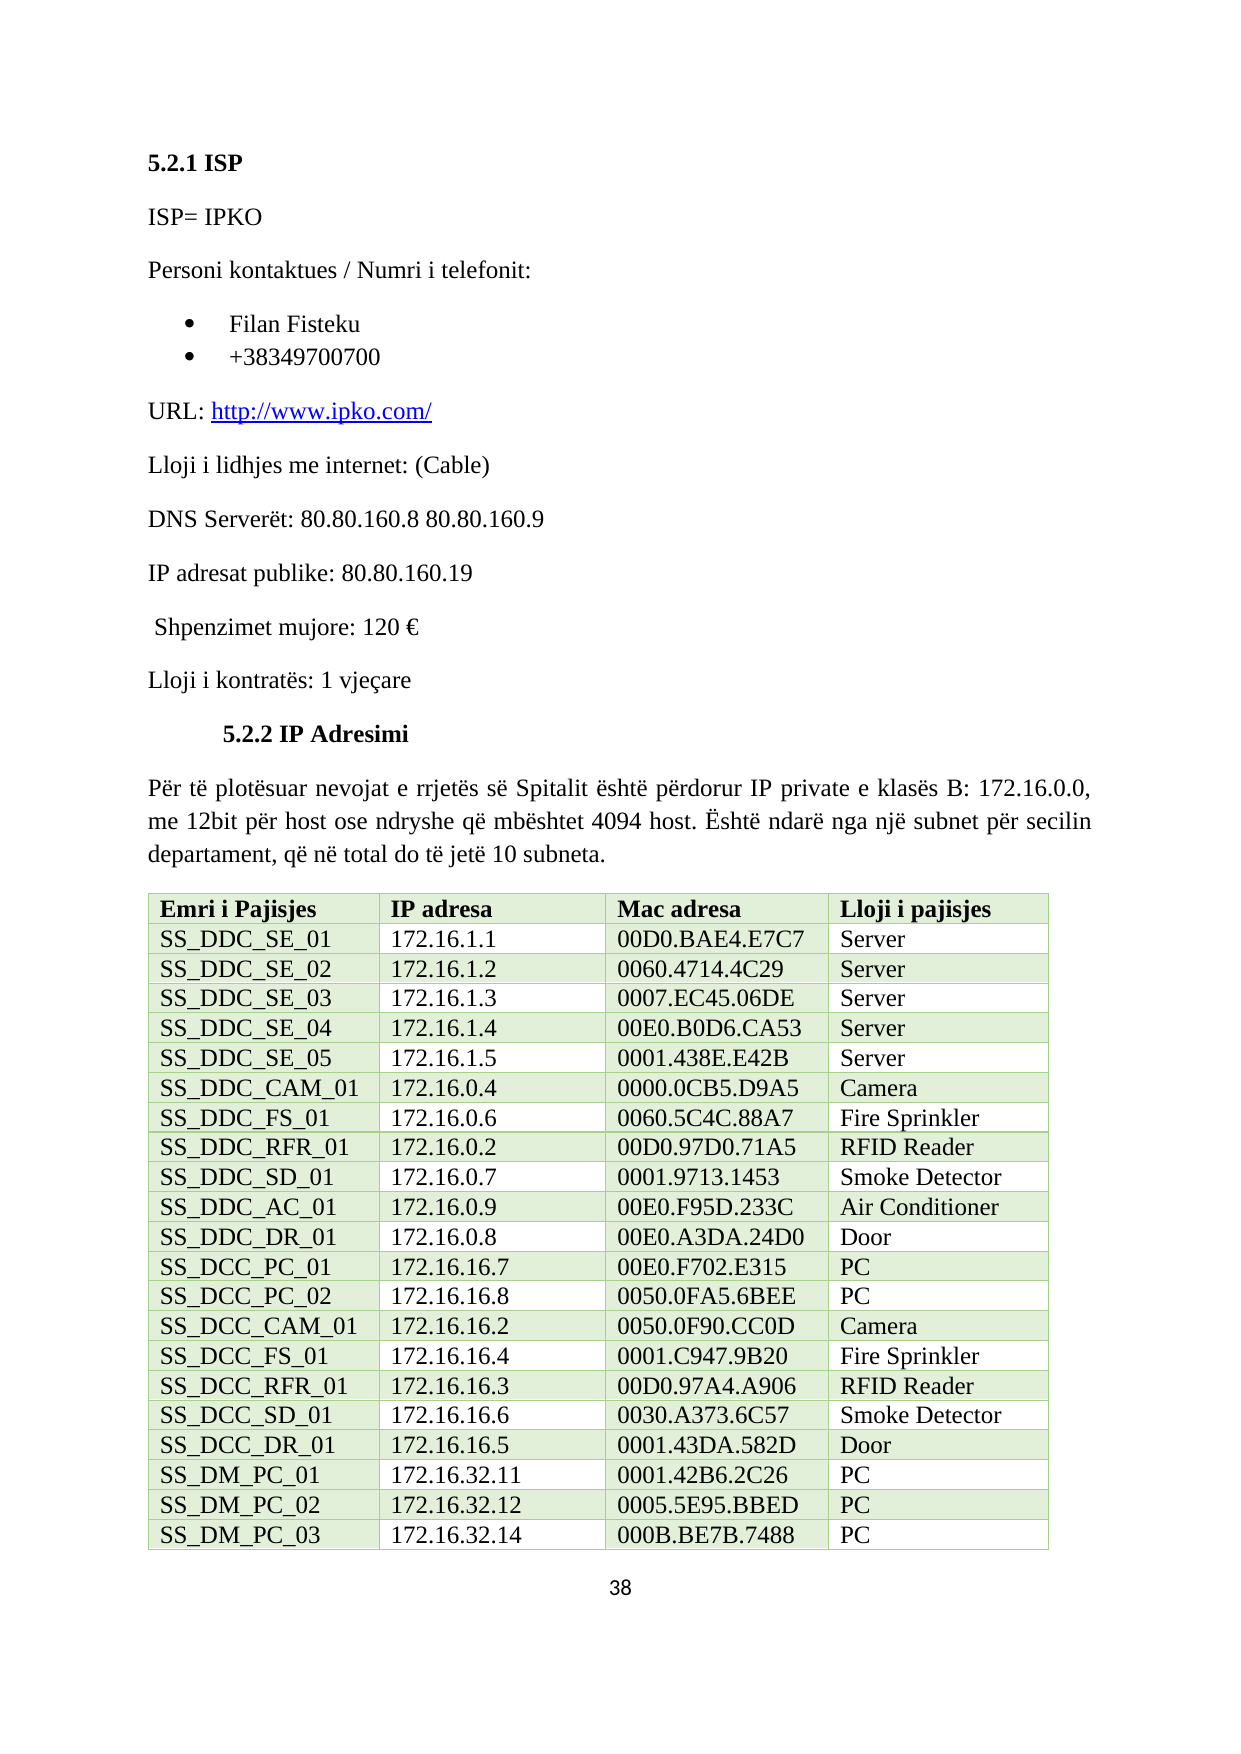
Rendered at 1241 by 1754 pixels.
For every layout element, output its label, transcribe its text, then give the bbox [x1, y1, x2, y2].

table_cell Air Conditioner [829, 1192, 1048, 1221]
table_cell SS_DDC_SE_05 [149, 1043, 379, 1072]
text Lloji i kontratës: 1 vjeçare [148, 665, 1092, 694]
text DNS Serverët: 80.80.160.8 80.80.160.9 [148, 504, 1092, 533]
table_cell 172.16.0.4 [380, 1073, 605, 1102]
table_cell 0001.43DA.582D [606, 1430, 828, 1459]
text Personi kontaktues / Numri i telefonit: [148, 255, 1092, 284]
table_cell PC [829, 1281, 1048, 1310]
text Për të plotësuar nevojat e rrjetës së Spitalit është përdorur IP private e klasës B: 172.16.0.0, me 12bit për host ose ndryshe që mbështet 4094 host. Është ndarë nga një subnet për secilin departament, që në total do të jetë 10 subneta. [148, 773, 1092, 868]
table_header IP adresa [380, 894, 605, 923]
table_cell Server [829, 1013, 1048, 1042]
table_cell SS_DDC_CAM_01 [149, 1073, 379, 1102]
table_cell SS_DCC_PC_01 [149, 1252, 379, 1280]
table_cell 172.16.0.9 [380, 1192, 605, 1221]
table_cell PC [829, 1520, 1048, 1548]
table_cell 172.16.32.12 [380, 1490, 605, 1519]
table_cell 172.16.32.14 [380, 1520, 605, 1548]
table_cell 0001.438E.E42B [606, 1043, 828, 1072]
table_cell RFID Reader [829, 1133, 1048, 1161]
table_cell 172.16.16.4 [380, 1341, 605, 1370]
list +38349700700 [185, 342, 1092, 371]
table_cell 0007.EC45.06DE [606, 984, 828, 1012]
table_cell 172.16.0.8 [380, 1222, 605, 1251]
table_cell Smoke Detector [829, 1401, 1048, 1429]
table_cell 00D0.97D0.71A5 [606, 1133, 828, 1161]
table_cell 00E0.A3DA.24D0 [606, 1222, 828, 1251]
table_cell Fire Sprinkler [829, 1103, 1048, 1131]
table_cell 172.16.1.4 [380, 1013, 605, 1042]
table_cell SS_DDC_FS_01 [149, 1103, 379, 1131]
text IP adresat publike: 80.80.160.19 [148, 558, 1092, 586]
table_cell PC [829, 1252, 1048, 1280]
table_cell 172.16.1.2 [380, 954, 605, 982]
table_cell Door [829, 1222, 1048, 1251]
table_cell 0060.4714.4C29 [606, 954, 828, 982]
table_cell SS_DM_PC_03 [149, 1520, 379, 1548]
table_cell 0060.5C4C.88A7 [606, 1103, 828, 1131]
table_cell SS_DDC_SE_01 [149, 924, 379, 953]
table_cell RFID Reader [829, 1371, 1048, 1399]
table_cell 172.16.16.5 [380, 1430, 605, 1459]
table_cell SS_DCC_FS_01 [149, 1341, 379, 1370]
table_cell 0050.0FA5.6BEE [606, 1281, 828, 1310]
table_cell SS_DCC_DR_01 [149, 1430, 379, 1459]
text Lloji i lidhjes me internet: (Cable) [148, 450, 1092, 479]
text 5.2.2 IP Adresimi [148, 719, 1092, 748]
table_cell 00E0.F702.E315 [606, 1252, 828, 1280]
table_header Emri i Pajisjes [149, 894, 379, 923]
table_cell PC [829, 1460, 1048, 1489]
table_cell 172.16.1.1 [380, 924, 605, 953]
table_cell Fire Sprinkler [829, 1341, 1048, 1370]
text Shpenzimet mujore: 120 € [148, 612, 1092, 640]
table_cell SS_DCC_CAM_01 [149, 1311, 379, 1340]
text ISP= IPKO [148, 202, 1092, 230]
table_cell SS_DM_PC_01 [149, 1460, 379, 1489]
table_cell 0030.A373.6C57 [606, 1401, 828, 1429]
table_cell SS_DM_PC_02 [149, 1490, 379, 1519]
table_cell Server [829, 954, 1048, 982]
table_cell SS_DDC_AC_01 [149, 1192, 379, 1221]
table_cell 00D0.97A4.A906 [606, 1371, 828, 1399]
table_cell 0001.9713.1453 [606, 1162, 828, 1191]
table_cell PC [829, 1490, 1048, 1519]
table_cell Smoke Detector [829, 1162, 1048, 1191]
table_cell 172.16.16.3 [380, 1371, 605, 1399]
table_cell Server [829, 1043, 1048, 1072]
table_cell Camera [829, 1073, 1048, 1102]
table_cell SS_DCC_RFR_01 [149, 1371, 379, 1399]
table_cell SS_DDC_DR_01 [149, 1222, 379, 1251]
table_cell SS_DDC_SE_02 [149, 954, 379, 982]
table_cell 172.16.1.3 [380, 984, 605, 1012]
table_cell 172.16.16.2 [380, 1311, 605, 1340]
table_cell SS_DDC_SE_03 [149, 984, 379, 1012]
table_header Lloji i pajisjes [829, 894, 1048, 923]
table_cell Server [829, 924, 1048, 953]
table_cell 172.16.0.6 [380, 1103, 605, 1131]
table_cell SS_DDC_RFR_01 [149, 1133, 379, 1161]
table_cell SS_DDC_SE_04 [149, 1013, 379, 1042]
table_cell Server [829, 984, 1048, 1012]
table_cell 172.16.16.7 [380, 1252, 605, 1280]
table_cell 000B.BE7B.7488 [606, 1520, 828, 1548]
table_cell Door [829, 1430, 1048, 1459]
table_cell Camera [829, 1311, 1048, 1340]
table_cell 0001.42B6.2C26 [606, 1460, 828, 1489]
table_cell 172.16.32.11 [380, 1460, 605, 1489]
table_cell 00E0.B0D6.CA53 [606, 1013, 828, 1042]
table_cell 172.16.16.8 [380, 1281, 605, 1310]
table_cell 00E0.F95D.233C [606, 1192, 828, 1221]
table_header Mac adresa [606, 894, 828, 923]
table_cell 0000.0CB5.D9A5 [606, 1073, 828, 1102]
text 5.2.1 ISP [148, 148, 1092, 176]
list Filan Fisteku [185, 309, 1092, 338]
table_cell SS_DCC_SD_01 [149, 1401, 379, 1429]
table_cell 0001.C947.9B20 [606, 1341, 828, 1370]
text URL: http://www.ipko.com/ [148, 396, 1092, 425]
table_cell 172.16.1.5 [380, 1043, 605, 1072]
table_cell 172.16.0.2 [380, 1133, 605, 1161]
table_cell 0050.0F90.CC0D [606, 1311, 828, 1340]
table_cell SS_DDC_SD_01 [149, 1162, 379, 1191]
table_cell 172.16.0.7 [380, 1162, 605, 1191]
table_cell 00D0.BAE4.E7C7 [606, 924, 828, 953]
table_cell SS_DCC_PC_02 [149, 1281, 379, 1310]
table_cell 172.16.16.6 [380, 1401, 605, 1429]
table_cell 0005.5E95.BBED [606, 1490, 828, 1519]
